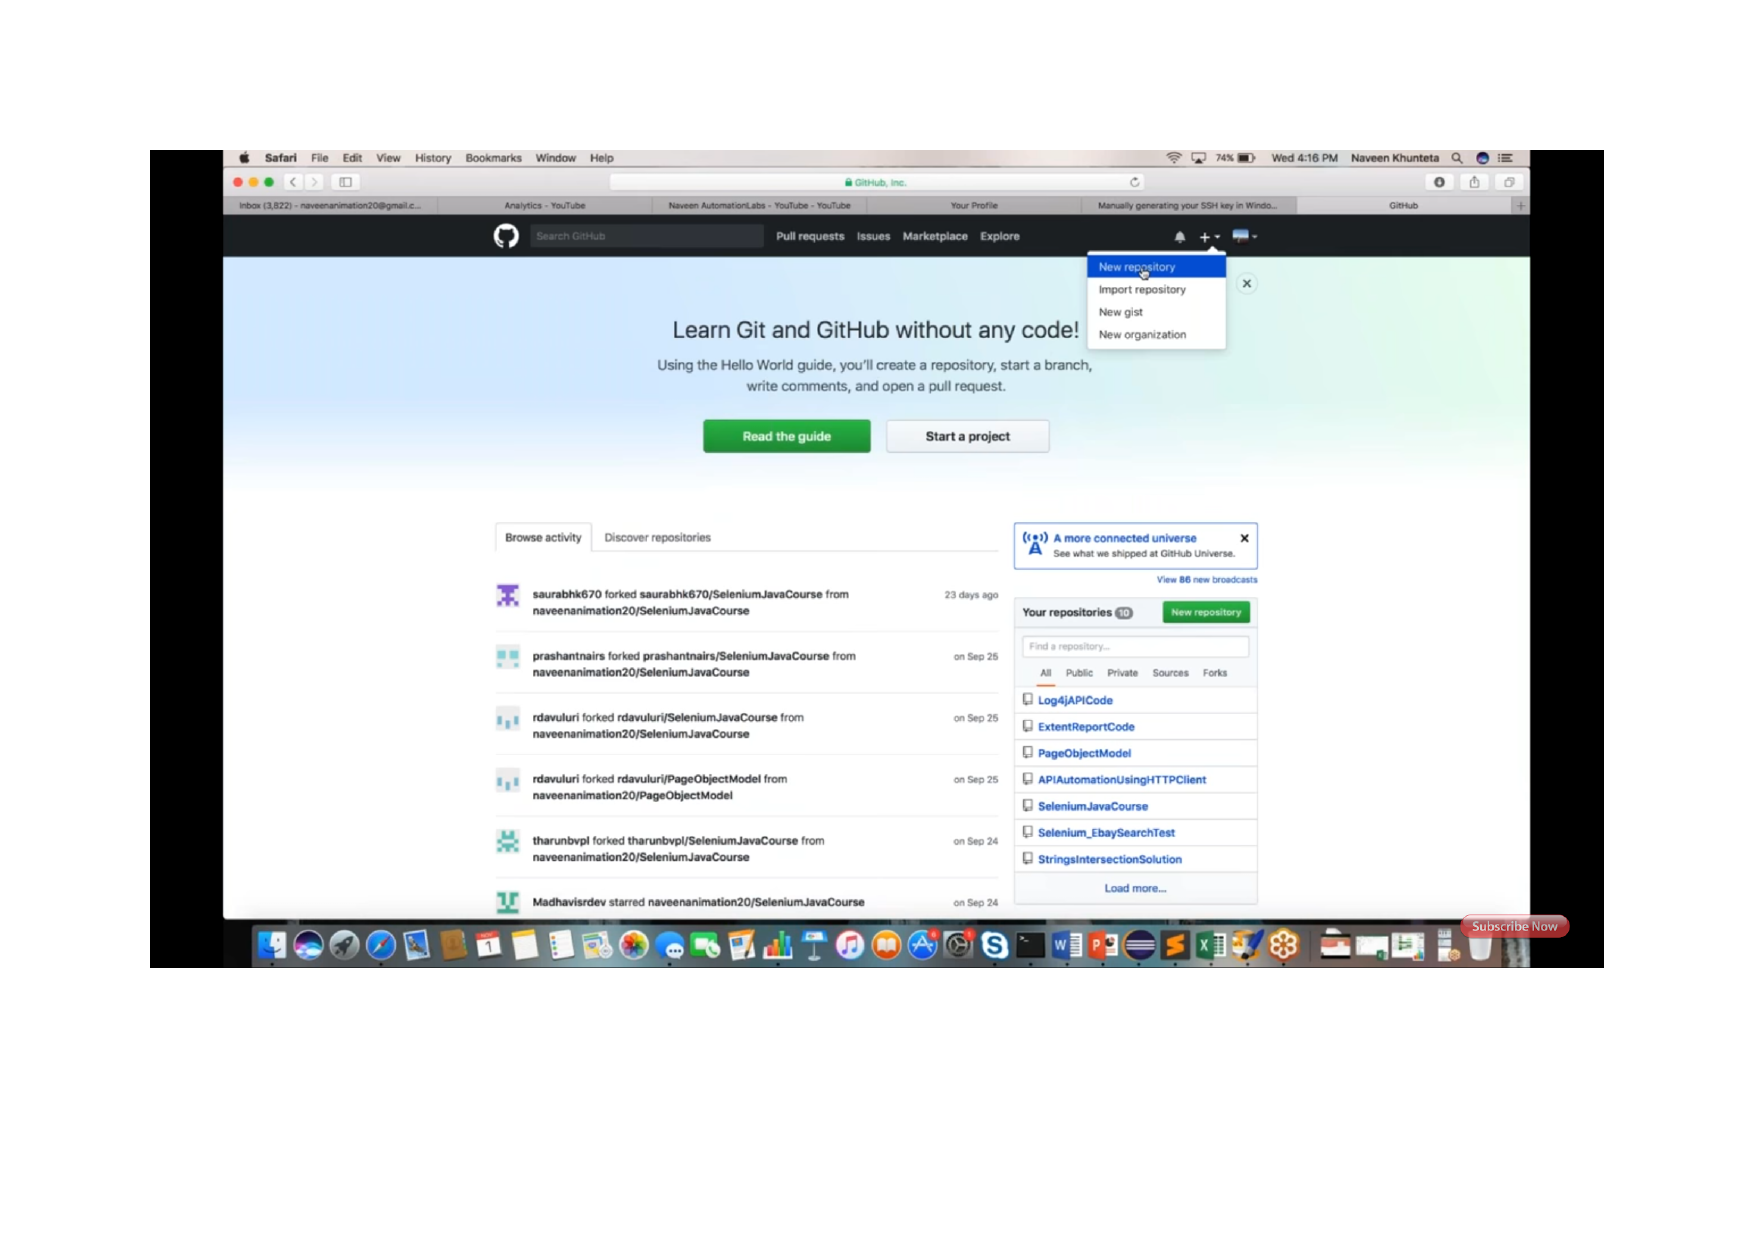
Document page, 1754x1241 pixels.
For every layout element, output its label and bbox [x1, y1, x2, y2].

picture [150, 150, 1604, 968]
